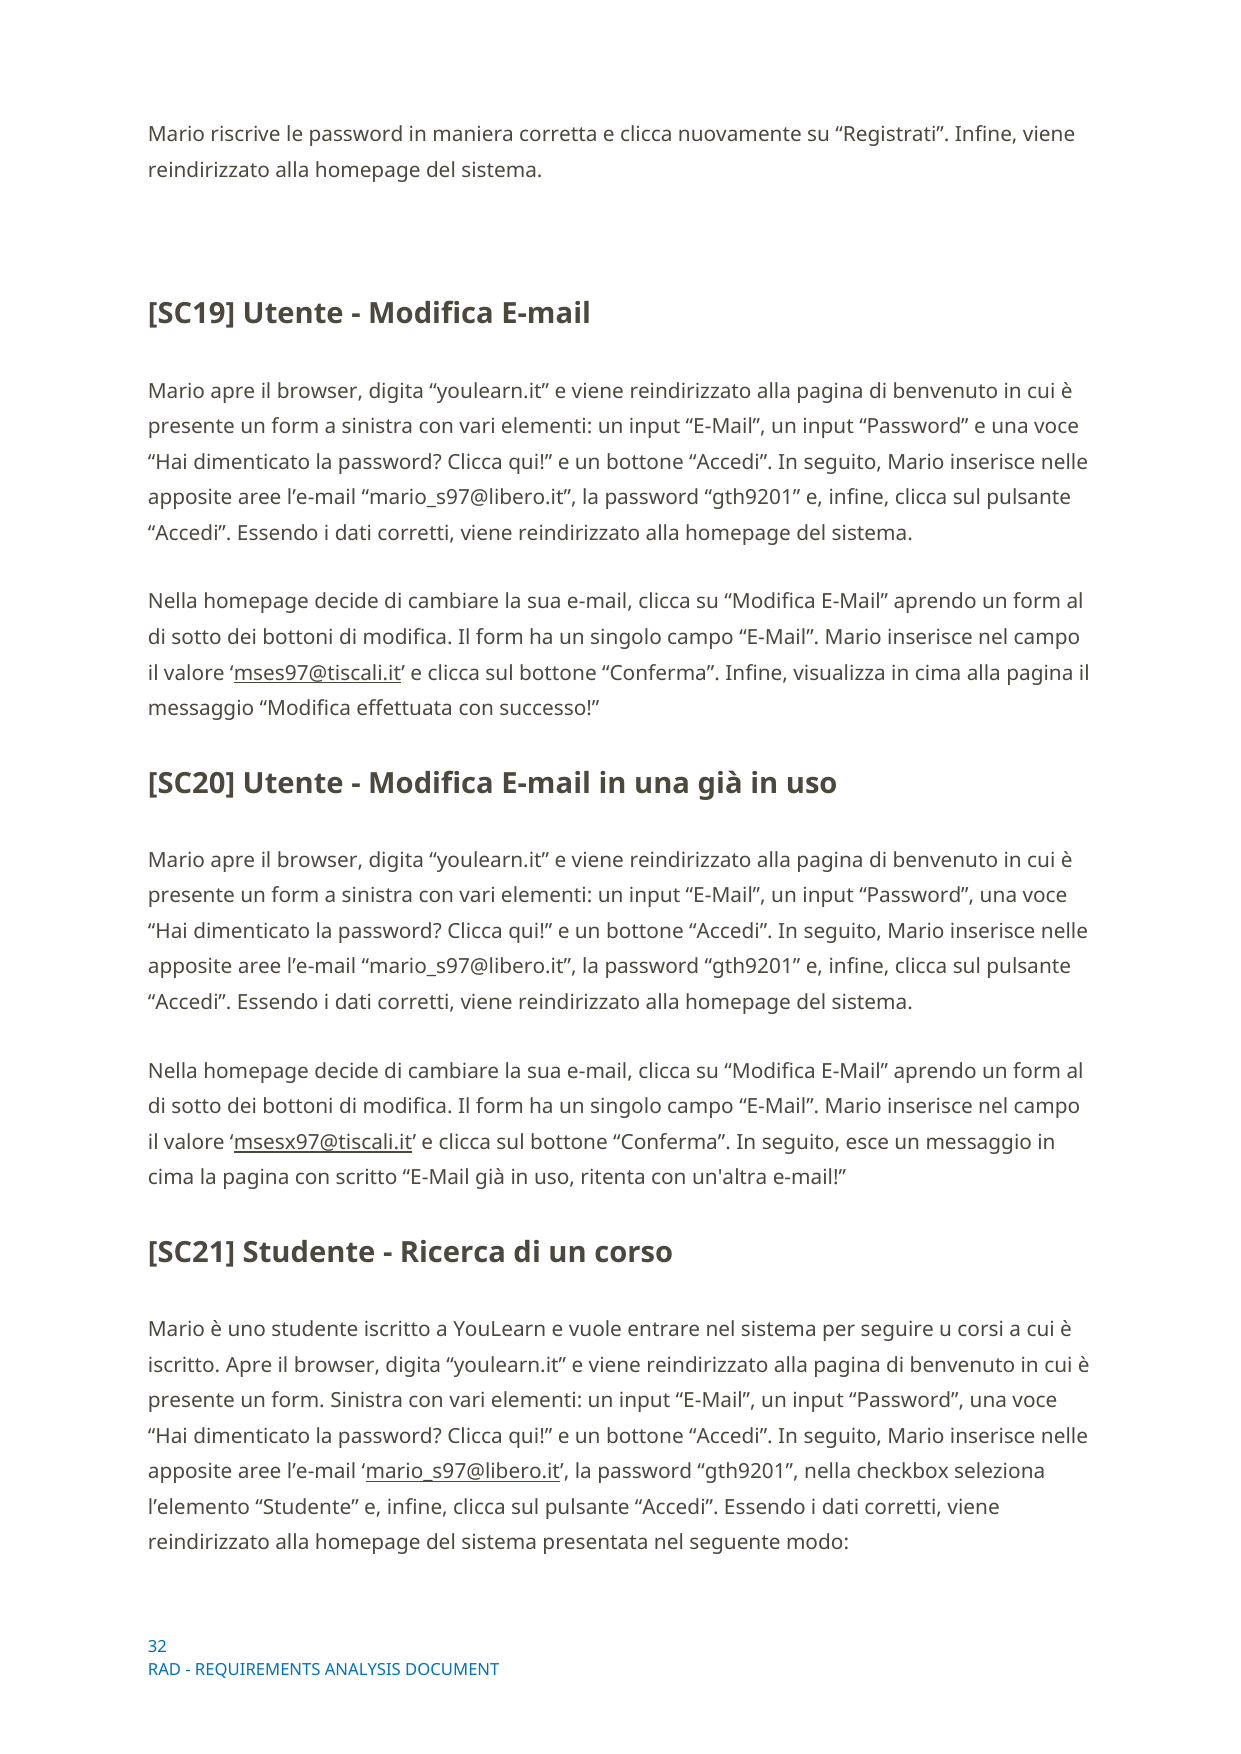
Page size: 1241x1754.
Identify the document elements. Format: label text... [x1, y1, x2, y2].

text Mario apre il browser, digita “youlearn.it” e viene reindirizzato alla pagina di benvenuto in cui è presente un form a sinistra con vari elementi: un input “E-Mail”, un input “Password” e una voce “Hai dimenticato la password? Clicca qui!” e un bottone “Accedi”. In seguito, Mario inserisce nelle apposite aree l’e-mail “mario_s97@libero.it”, la password “gth9201” e, infine, clicca sul pulsante “Accedi”. Essendo i dati corretti, viene reindirizzato alla homepage del sistema. [148, 376, 1092, 546]
text [SC19] Utente - Modifica E-mail [148, 293, 1092, 332]
text Nella homepage decide di cambiare la sua e-mail, clicca su “Modifica E-Mail” aprendo un form al di sotto dei bottoni di modifica. Il form ha un singolo campo “E-Mail”. Mario inserisce nel campo il valore ‘mses97@tiscali.it’ e clicca sul bottone “Conferma”. Infine, visualizza in cima alla pagina il messaggio “Modifica effettuata con successo!” [148, 587, 1092, 722]
text Mario apre il browser, digita “youlearn.it” e viene reindirizzato alla pagina di benvenuto in cui è presente un form a sinistra con vari elementi: un input “E-Mail”, un input “Password”, una voce “Hai dimenticato la password? Clicca qui!” e un bottone “Accedi”. In seguito, Mario inserisce nelle apposite aree l’e-mail “mario_s97@libero.it”, la password “gth9201” e, infine, clicca sul pulsante “Accedi”. Essendo i dati corretti, viene reindirizzato alla homepage del sistema. [148, 845, 1092, 1016]
text Mario riscrive le password in maniera corretta e clicca nuovamente su “Registrati”. Infine, viene reindirizzato alla homepage del sistema. [148, 119, 1092, 183]
text Mario è uno studente iscritto a YouLearn e vuole entrare nel sistema per seguire u corsi a cui è iscritto. Apre il browser, digita “youlearn.it” e viene reindirizzato alla pagina di benvenuto in cui è presente un form. Sinistra con vari elementi: un input “E-Mail”, un input “Password”, una voce “Hai dimenticato la password? Clicca qui!” e un bottone “Accedi”. In seguito, Mario inserisce nelle apposite aree l’e-mail ‘mario_s97@libero.it’, la password “gth9201”, nella checkbox seleziona l’elemento “Studente” e, infine, clicca sul pulsante “Accedi”. Essendo i dati corretti, viene reindirizzato alla homepage del sistema presentata nel seguente modo: [148, 1314, 1092, 1556]
text [SC21] Studente - Ricerca di un corso [148, 1231, 1092, 1271]
text [SC20] Utente - Modifica E-mail in una già in uso [148, 762, 1092, 802]
text Nella homepage decide di cambiare la sua e-mail, clicca su “Modifica E-Mail” aprendo un form al di sotto dei bottoni di modifica. Il form ha un singolo campo “E-Mail”. Mario inserisce nel campo il valore ‘msesx97@tiscali.it’ e clicca sul bottone “Conferma”. In seguito, esce un messaggio in cima la pagina con scritto “E-Mail già in uso, ritenta con un'altra e-mail!” [148, 1056, 1092, 1191]
